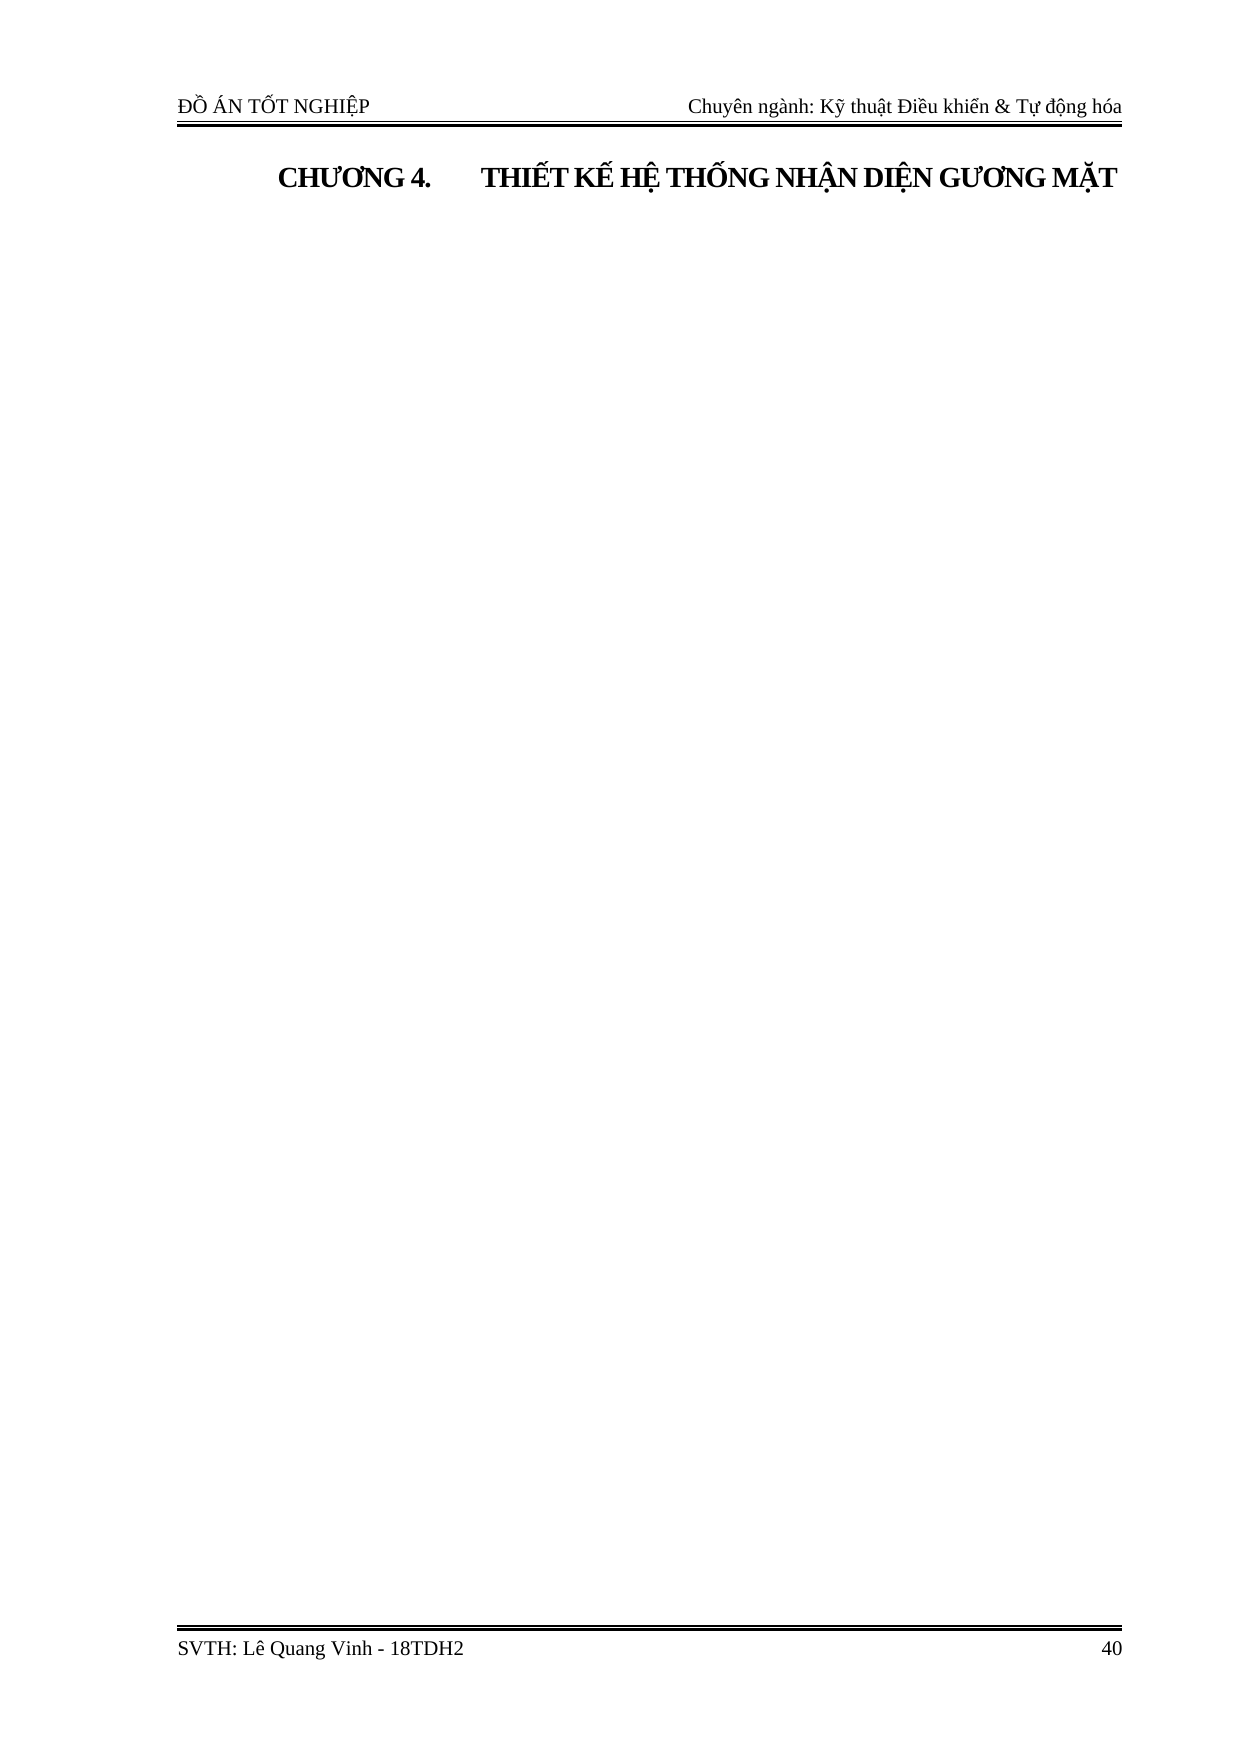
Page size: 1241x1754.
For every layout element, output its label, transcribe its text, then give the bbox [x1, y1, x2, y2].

subtitle THIẾT KẾ HỆ THỐNG NHẬN DIỆN GƯƠNG MẶT [215, 160, 1122, 194]
